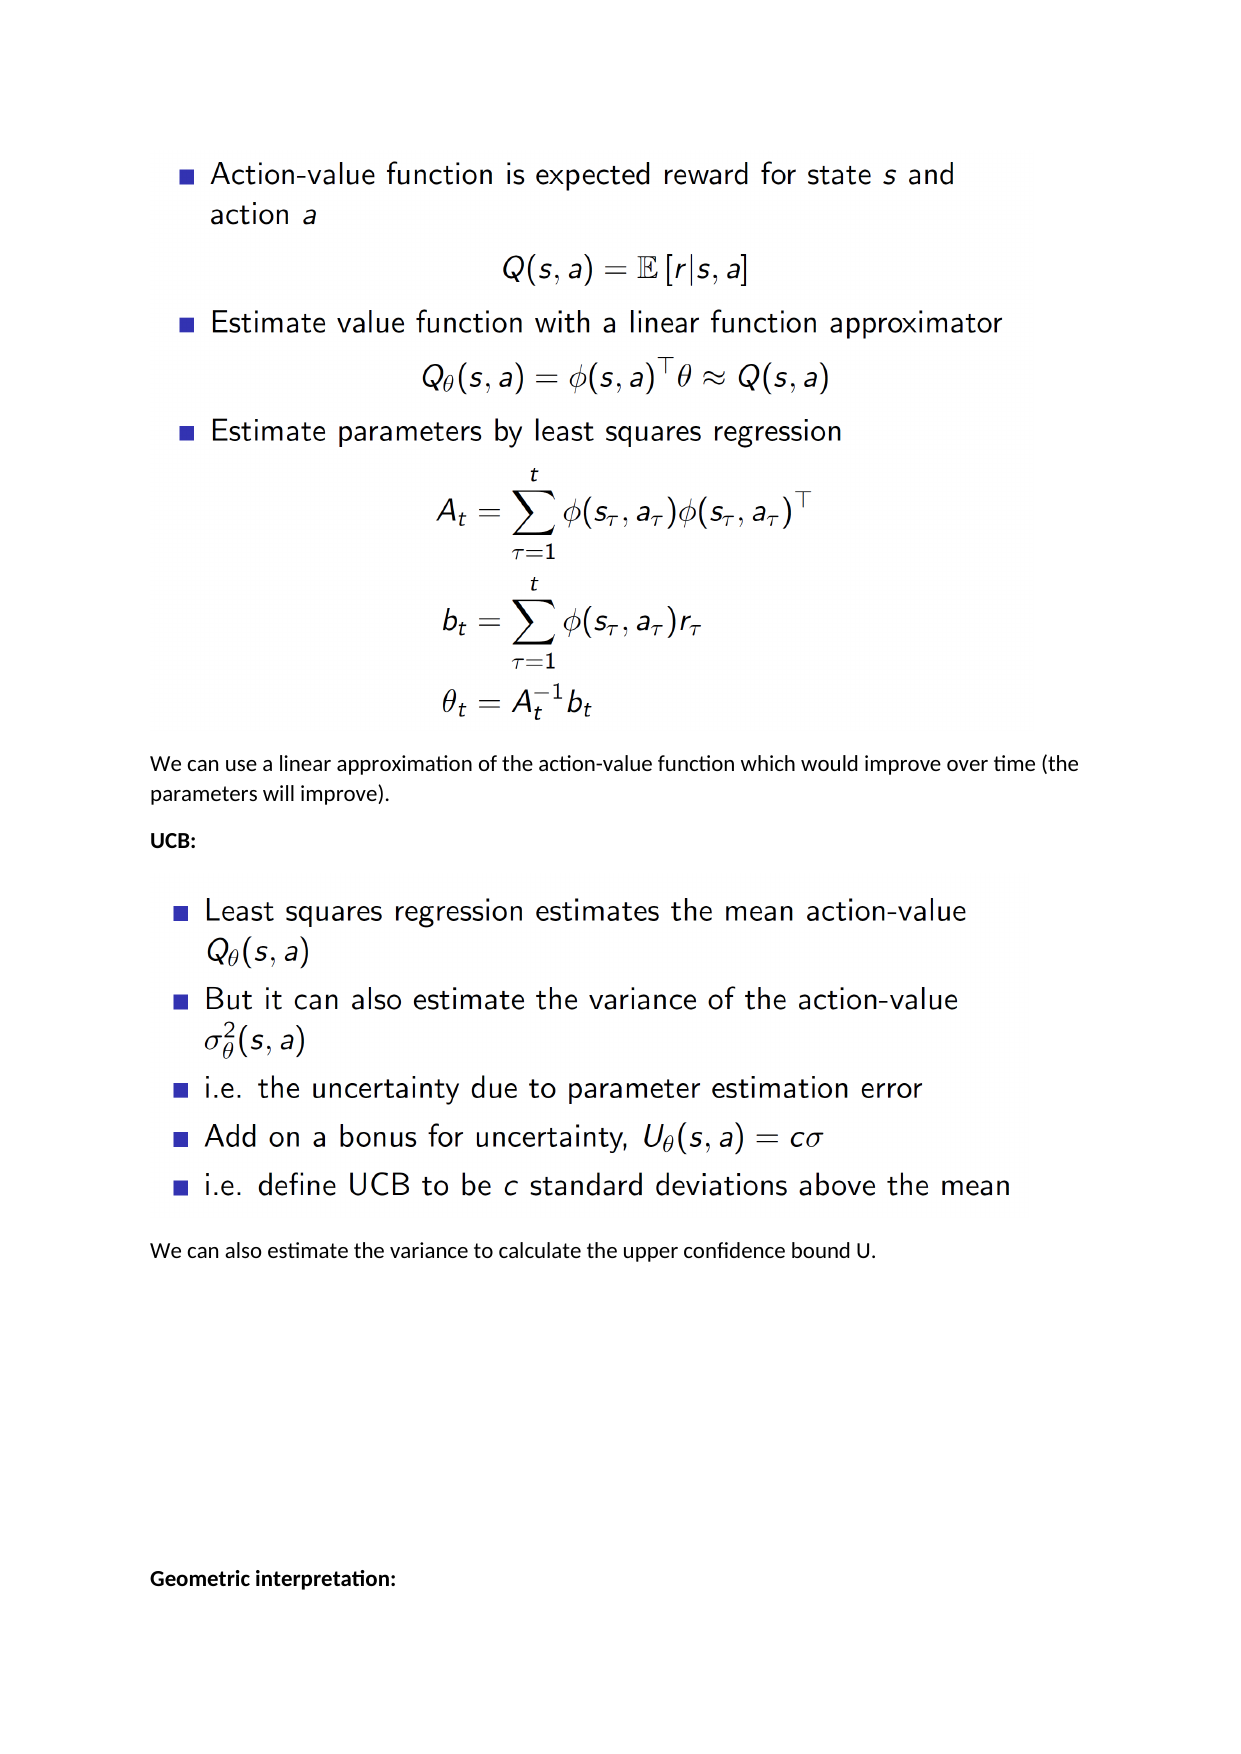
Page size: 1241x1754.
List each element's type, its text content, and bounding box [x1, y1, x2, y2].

picture [150, 150, 1034, 731]
picture [150, 873, 1029, 1218]
text We can also estimate the variance to calculate the upper confidence bound U. [150, 1236, 1090, 1264]
text We can use a linear approximation of the action-value function which would improve over time (the parameters will improve). [150, 749, 1090, 807]
text Geometric interpretation: [150, 1564, 1090, 1592]
text UCB: [150, 826, 1090, 854]
